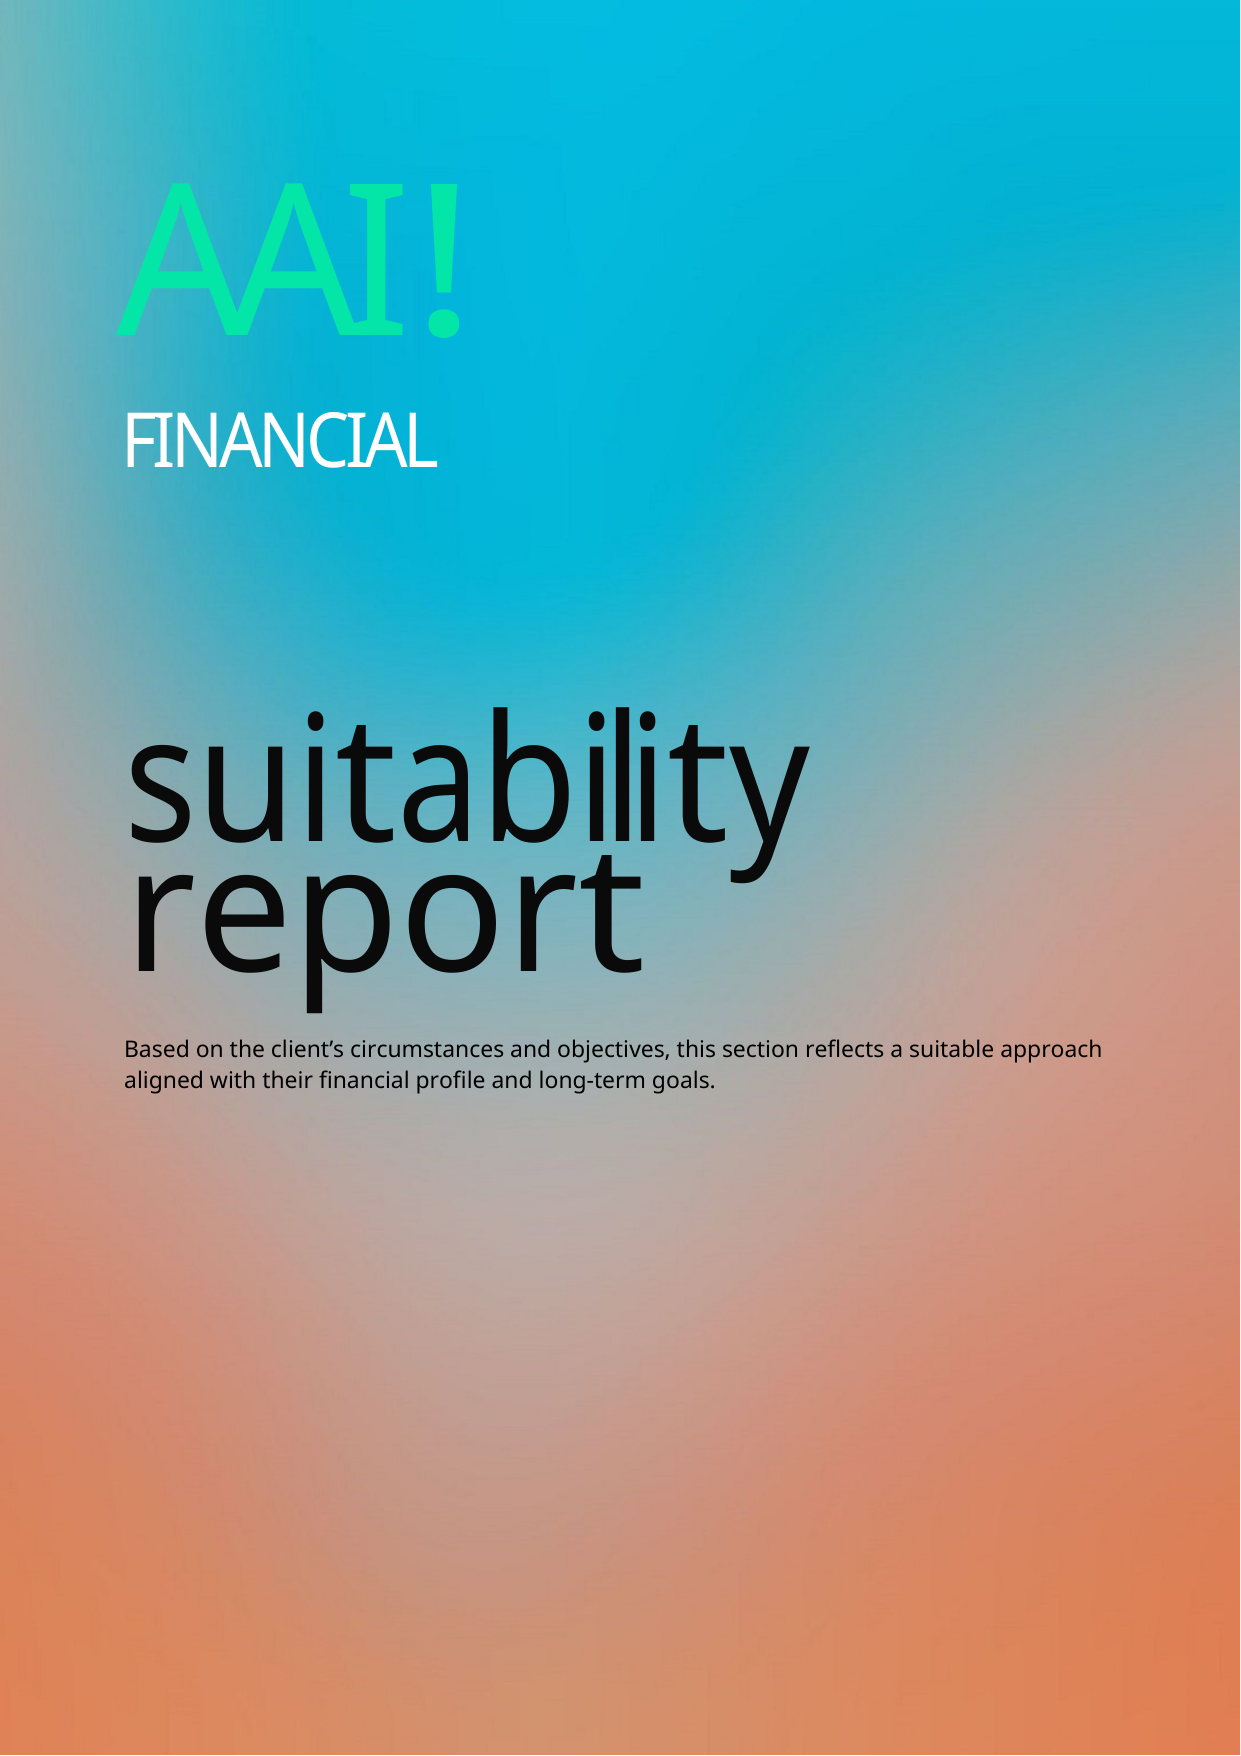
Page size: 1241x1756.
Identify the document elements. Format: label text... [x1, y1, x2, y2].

text Based on the client’s circumstances and objectives, this section reflects a suitable approach aligned with their financial profile and long-term goals. [124, 1032, 1167, 1095]
picture [0, 0, 1241, 1755]
title AAI! [116, 106, 1167, 393]
subtitle suitability report [124, 720, 1167, 1023]
text FINANCIAL [121, 402, 1167, 484]
